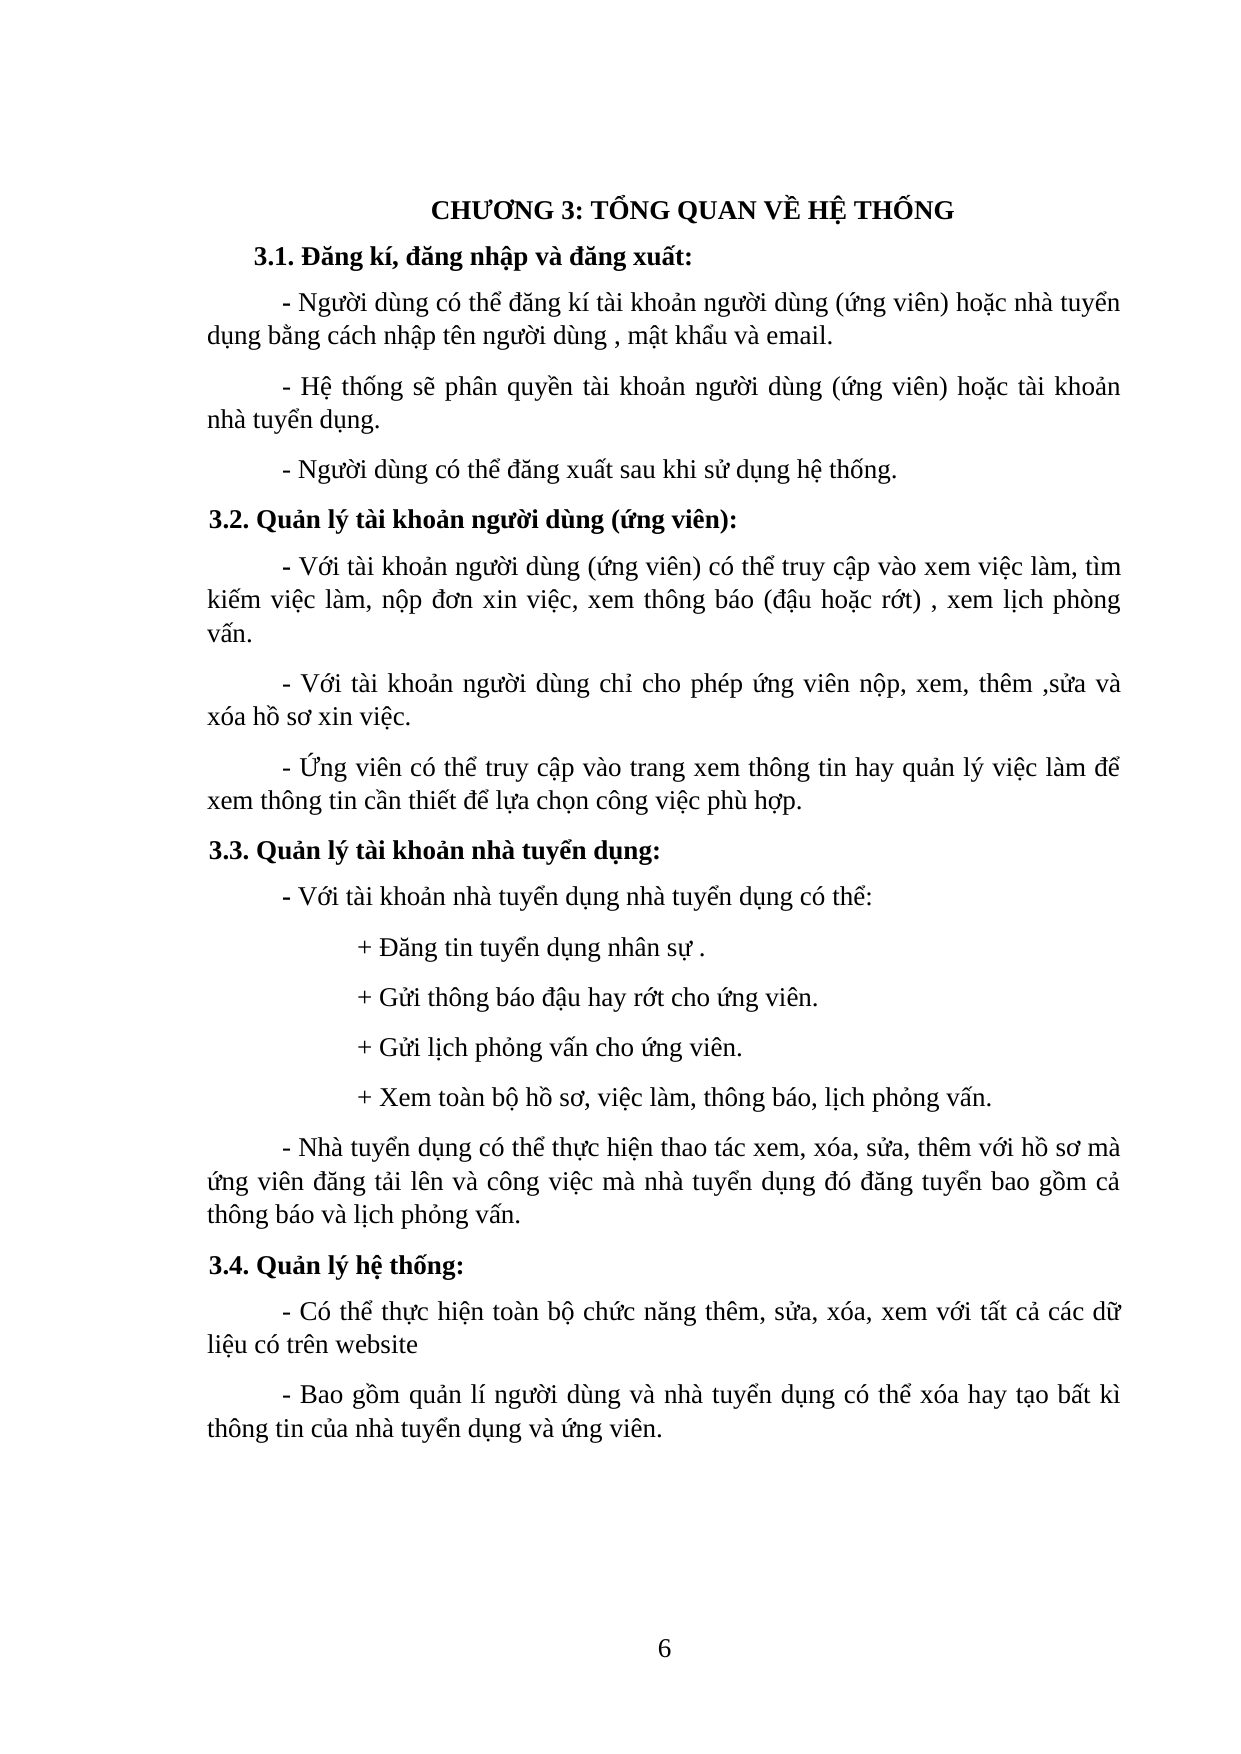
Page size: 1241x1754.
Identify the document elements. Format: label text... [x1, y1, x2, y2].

text - Hệ thống sẽ phân quyền tài khoản người dùng (ứng viên) hoặc tài khoản nhà tuyển dụng. [207, 369, 1122, 434]
text - Với tài khoản nhà tuyển dụng nhà tuyển dụng có thể: [207, 880, 1122, 912]
text - Nhà tuyển dụng có thể thực hiện thao tác xem, xóa, sửa, thêm với hồ sơ mà ứng viên đăng tải lên và công việc mà nhà tuyển dụng đó đăng tuyển bao gồm cả thông báo và lịch phỏng vấn. [207, 1131, 1122, 1230]
text - Với tài khoản người dùng chỉ cho phép ứng viên nộp, xem, thêm ,sửa và xóa hồ sơ xin việc. [207, 667, 1122, 732]
text 3.1. Đăng kí, đăng nhập và đăng xuất: [254, 240, 1122, 271]
text - Người dùng có thể đăng kí tài khoản người dùng (ứng viên) hoặc nhà tuyển dụng bằng cách nhập tên người dùng , mật khẩu và email. [207, 286, 1122, 351]
text + Đăng tin tuyển dụng nhân sự . [207, 931, 1122, 962]
text CHƯƠNG 3: TỔNG QUAN VỀ HỆ THỐNG [263, 194, 1122, 225]
text - Bao gồm quản lí người dùng và nhà tuyển dụng có thể xóa hay tạo bất kì thông tin của nhà tuyển dụng và ứng viên. [207, 1378, 1122, 1443]
text - Với tài khoản người dùng (ứng viên) có thể truy cập vào xem việc làm, tìm kiếm việc làm, nộp đơn xin việc, xem thông báo (đậu hoặc rớt) , xem lịch phòng vấn. [207, 549, 1122, 648]
text + Gửi thông báo đậu hay rớt cho ứng viên. [207, 981, 1122, 1012]
text + Xem toàn bộ hồ sơ, việc làm, thông báo, lịch phỏng vấn. [207, 1081, 1122, 1112]
text 3.2. Quản lý tài khoản người dùng (ứng viên): [209, 503, 1122, 535]
text 3.4. Quản lý hệ thống: [209, 1249, 1122, 1280]
text - Người dùng có thể đăng xuất sau khi sử dụng hệ thống. [207, 453, 1122, 484]
text 3.3. Quản lý tài khoản nhà tuyển dụng: [209, 834, 1122, 866]
text - Ứng viên có thể truy cập vào trang xem thông tin hay quản lý việc làm để xem thông tin cần thiết để lựa chọn công việc phù hợp. [207, 751, 1122, 815]
text + Gửi lịch phỏng vấn cho ứng viên. [207, 1031, 1122, 1062]
text - Có thể thực hiện toàn bộ chức năng thêm, sửa, xóa, xem với tất cả các dữ liệu có trên website [207, 1295, 1122, 1359]
